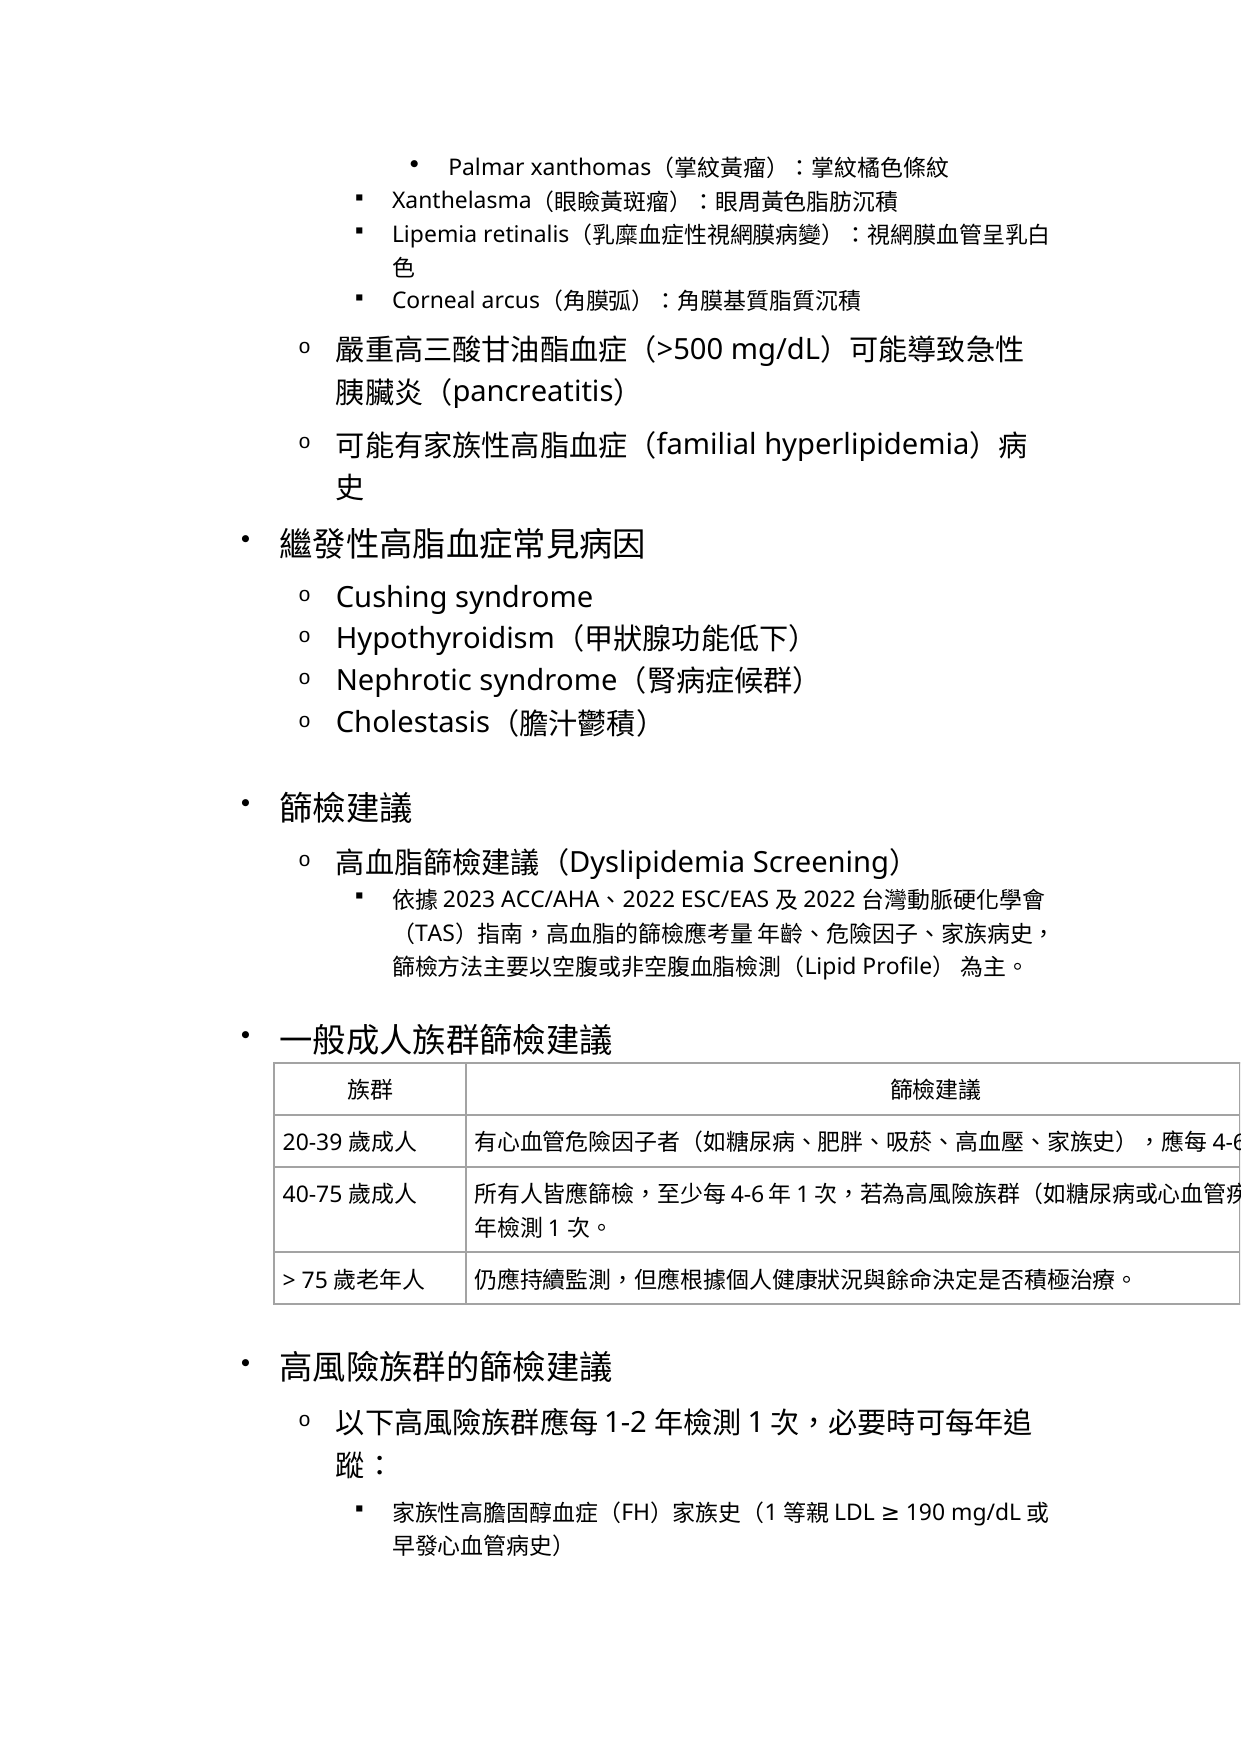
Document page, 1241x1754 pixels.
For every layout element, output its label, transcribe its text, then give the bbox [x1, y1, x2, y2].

table_cell 仍應持續監測，但應根據個人健康狀況與餘命決定是否積極治療。 [467, 1253, 1239, 1303]
list 可能有家族性高脂血症（familial hyperlipidemia）病史 [298, 422, 1053, 507]
list Cholestasis（膽汁鬱積） [298, 700, 1053, 743]
table_cell 20-39 歲成人 [275, 1116, 465, 1166]
list Corneal arcus（角膜弧）：角膜基質脂質沉積 [354, 283, 1053, 317]
list 以下高風險族群應每1-2 年檢測1次，必要時可每年追蹤： [298, 1400, 1053, 1484]
list Nephrotic syndrome（腎病症候群） [298, 658, 1053, 700]
table_cell 40-75 歲成人 [275, 1168, 465, 1251]
list 繼發性高脂血症常見病因 [242, 517, 1053, 566]
list 高風險族群的篩檢建議 [242, 1341, 1053, 1389]
list Xanthelasma（眼瞼黃斑瘤）：眼周黃色脂肪沉積 [354, 183, 1053, 217]
table_cell 所有人皆應篩檢，至少每4-6年1次，若為高風險族群（如糖尿病或心血管疾病）應每 1-2 年檢測 1 次。 [467, 1168, 1239, 1251]
list 依據 2023 ACC/AHA、2022 ESC/EAS 及 2022 台灣動脈硬化學會（TAS）指南，高血脂的篩檢應考量 年齡、危險因子、家族病史，篩檢方法主要以空腹或非空腹血脂檢測（Lipid Profile） 為主。 [354, 882, 1053, 982]
table_header 族群 [275, 1064, 465, 1114]
table_cell > 75 歲老年人 [275, 1253, 465, 1303]
list 一般成人族群篩檢建議 [242, 1013, 1053, 1062]
list Palmar xanthomas（掌紋黃瘤）：掌紋橘色條紋 [411, 150, 1053, 183]
list Lipemia retinalis（乳糜血症性視網膜病變）：視網膜血管呈乳白色 [354, 217, 1053, 283]
table_header 篩檢建議 [467, 1064, 1239, 1114]
table_cell 有心血管危險因子者（如糖尿病、肥胖、吸菸、高血壓、家族史），應每 4-6 年檢測 1 次。 [467, 1116, 1239, 1166]
list 篩檢建議 [242, 781, 1053, 829]
list 嚴重高三酸甘油酯血症（>500 mg/dL）可能導致急性胰臟炎（pancreatitis） [298, 327, 1053, 412]
list Cushing syndrome [298, 576, 1053, 616]
list Hypothyroidism（甲狀腺功能低下） [298, 616, 1053, 658]
list 家族性高膽固醇血症（FH）家族史（1 等親LDL ≥ 190 mg/dL或早發心血管病史） [354, 1495, 1053, 1561]
list 高血脂篩檢建議（Dyslipidemia Screening） [298, 840, 1053, 882]
